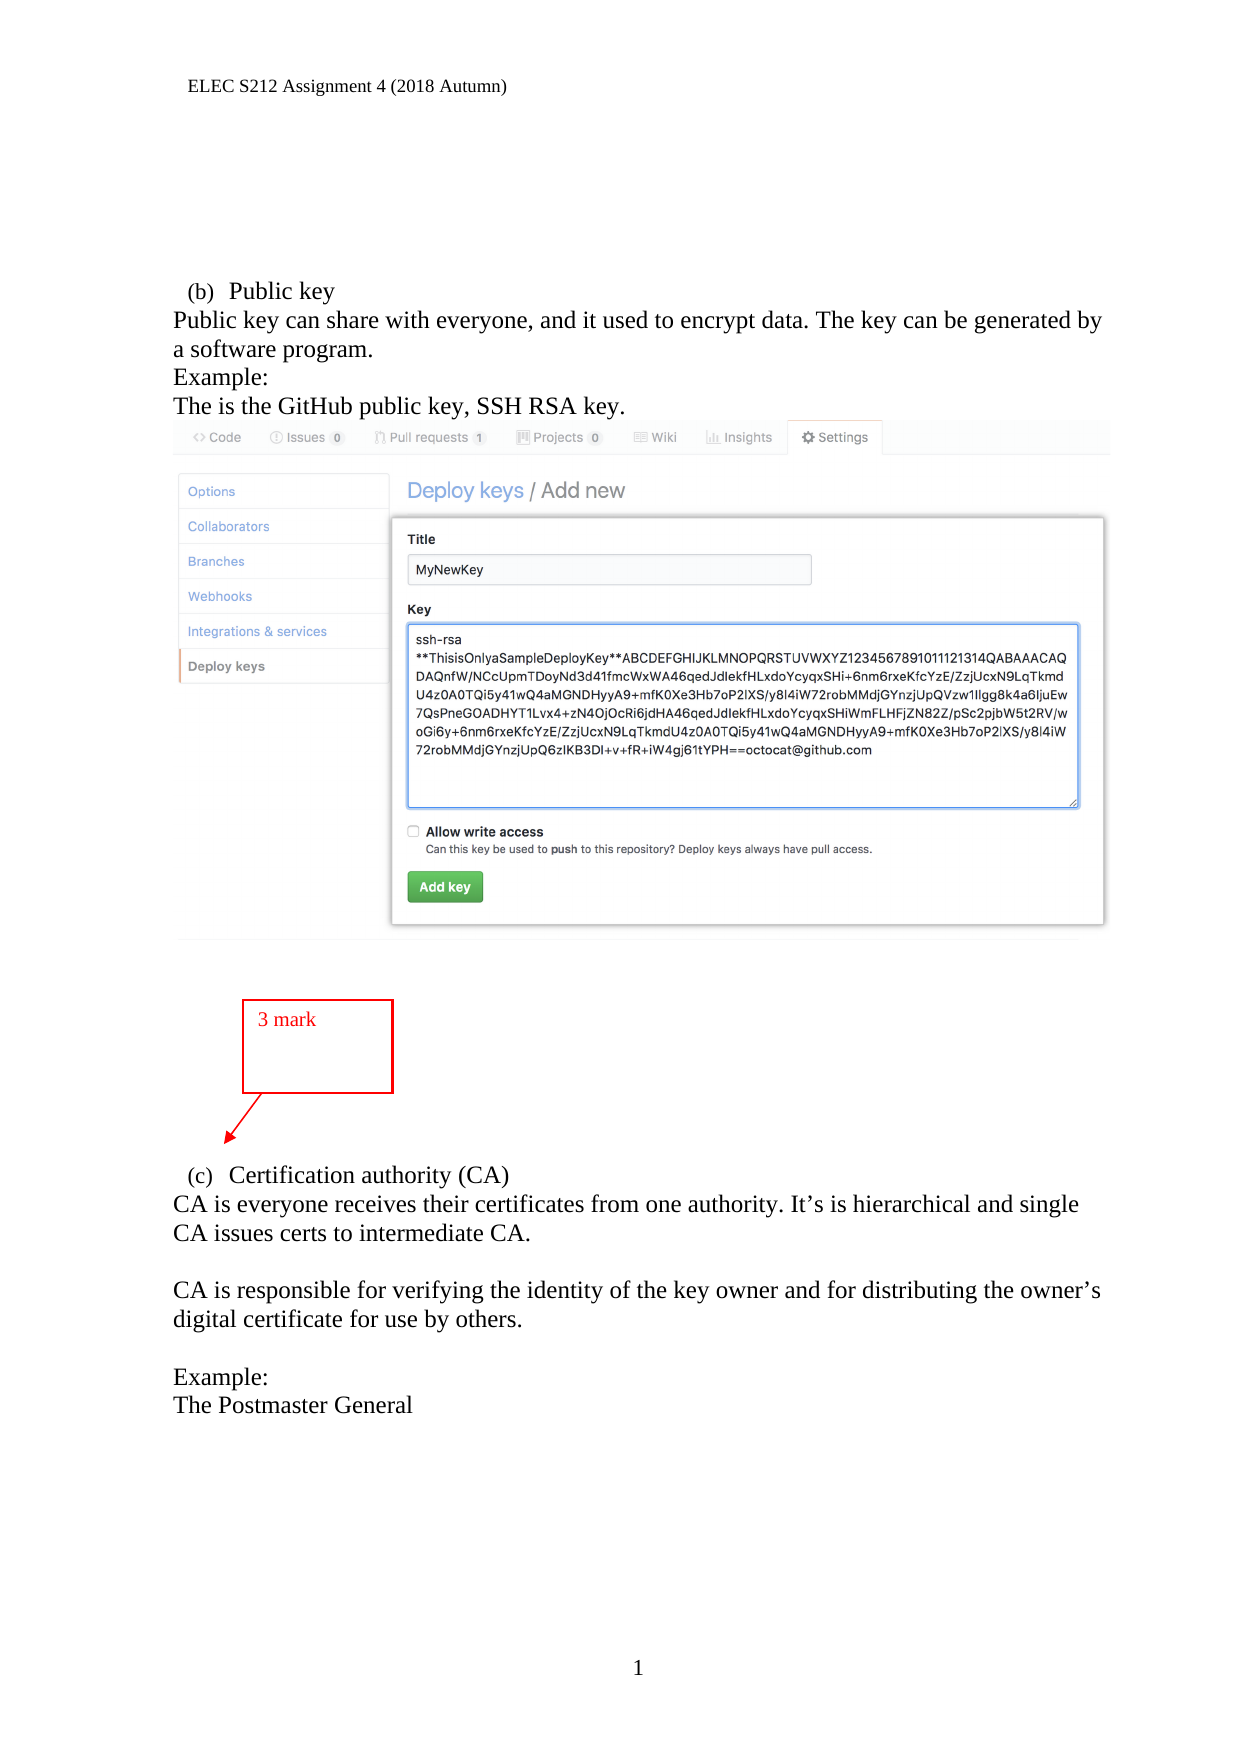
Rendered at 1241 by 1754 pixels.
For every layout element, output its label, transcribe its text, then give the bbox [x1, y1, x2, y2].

list Certification authority (CA) [187, 1161, 1111, 1189]
text CA is everyone receives their certificates from one authority. It’s is hierarchical and single CA issues certs to intermediate CA. CA is responsible for verifying the identity of the key owner and for distributing the owner’s digital certificate for use by others. Example: The Postmaster General [173, 1189, 1111, 1419]
text Public key can share with everyone, and it used to encrypt data. The key can be generated by a software program. Example: The is the GitHub public key, SSH RSA key. [173, 305, 1111, 420]
picture [172, 420, 1111, 940]
list Public key [187, 276, 1111, 305]
